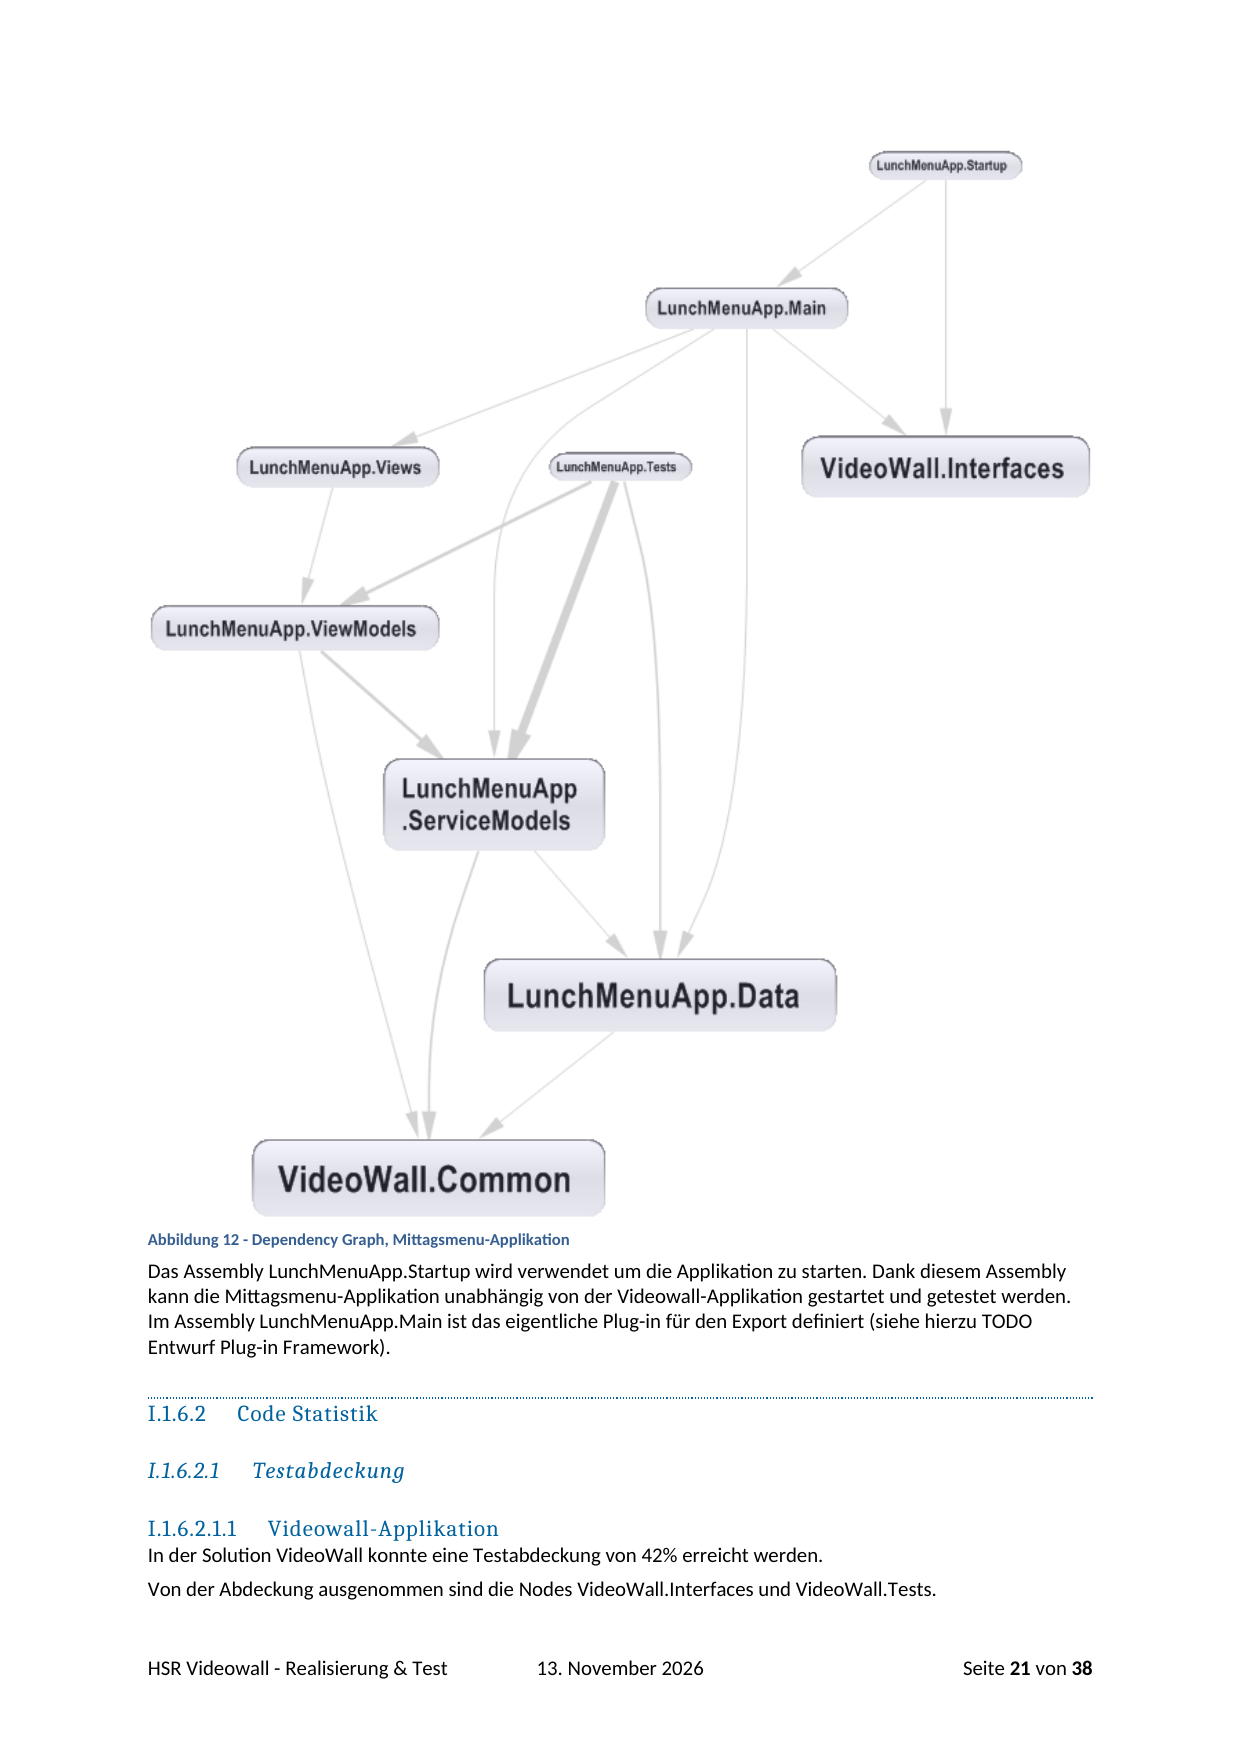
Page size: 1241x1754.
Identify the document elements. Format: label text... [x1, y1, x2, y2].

text Abbildung 12 - Dependency Graph, Mittagsmenu-Applikation [148, 1229, 1093, 1249]
text In der Solution VideoWall konnte eine Testabdeckung von 42% erreicht werden. [148, 1542, 1093, 1568]
picture [147, 147, 1093, 1221]
text Von der Abdeckung ausgenommen sind die Nodes VideoWall.Interfaces und VideoWall.Tests. [148, 1576, 1093, 1601]
text Das Assembly LunchMenuApp.Startup wird verwendet um die Applikation zu starten. Dank diesem Assembly kann die Mittagsmenu-Applikation unabhängig von der Videowall-Applikation gestartet und getestet werden. Im Assembly LunchMenuApp.Main ist das eigentliche Plug-in für den Export definiert (siehe hierzu TODO Entwurf Plug-in Framework). [148, 1258, 1093, 1359]
subtitle Videowall-Applikation [148, 1516, 1093, 1542]
subtitle Testabdeckung [148, 1455, 1093, 1485]
subtitle Code Statistik [148, 1397, 1093, 1427]
